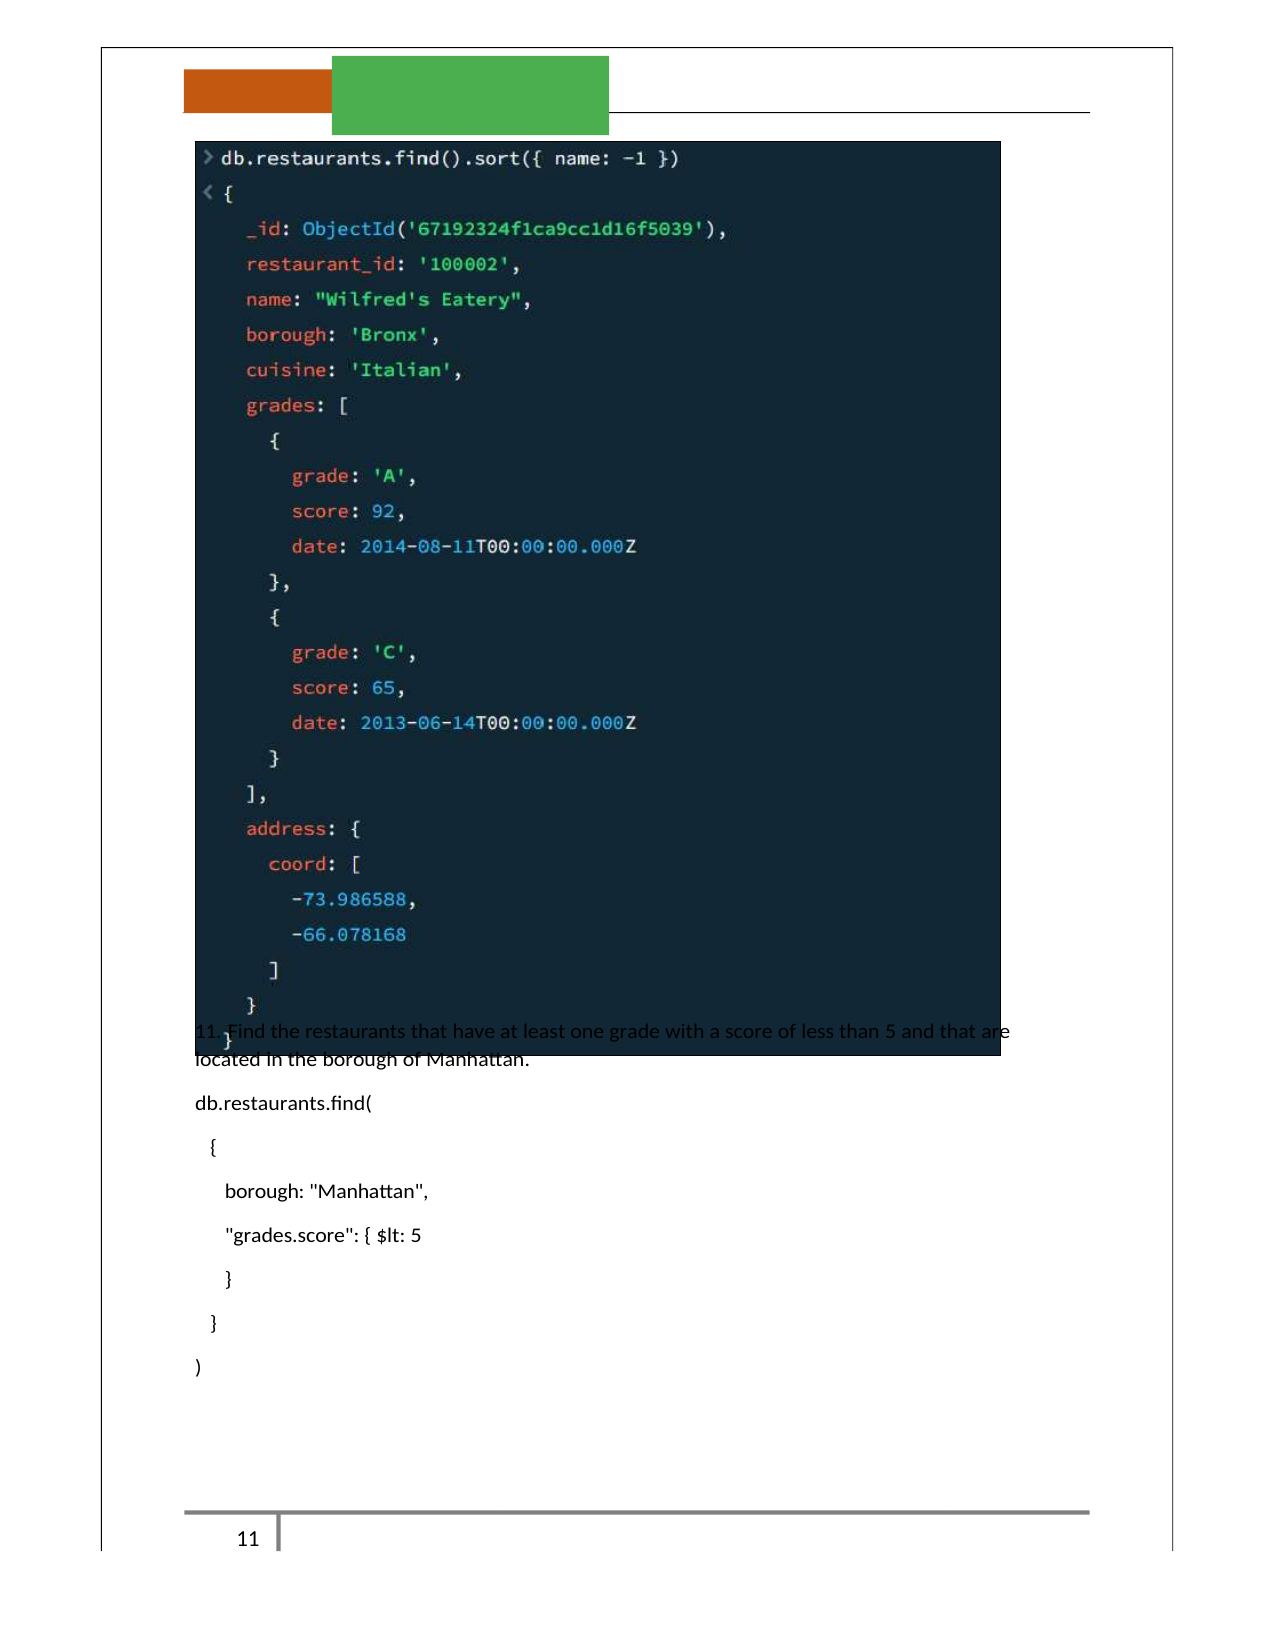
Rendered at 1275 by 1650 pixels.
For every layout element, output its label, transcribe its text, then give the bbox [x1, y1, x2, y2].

text ) [195, 1354, 1102, 1379]
text db.restaurants.find( [195, 1090, 1102, 1115]
picture [196, 142, 1000, 1018]
text borough: "Manhattan", "grades.score": { $lt: 5 } [224, 1178, 432, 1291]
text { [210, 1134, 1102, 1159]
text } [210, 1310, 1102, 1335]
list Find the restaurants that have at least one grade with a score of less than 5 and that are located in the borough of Manhattan. [195, 1018, 1064, 1072]
